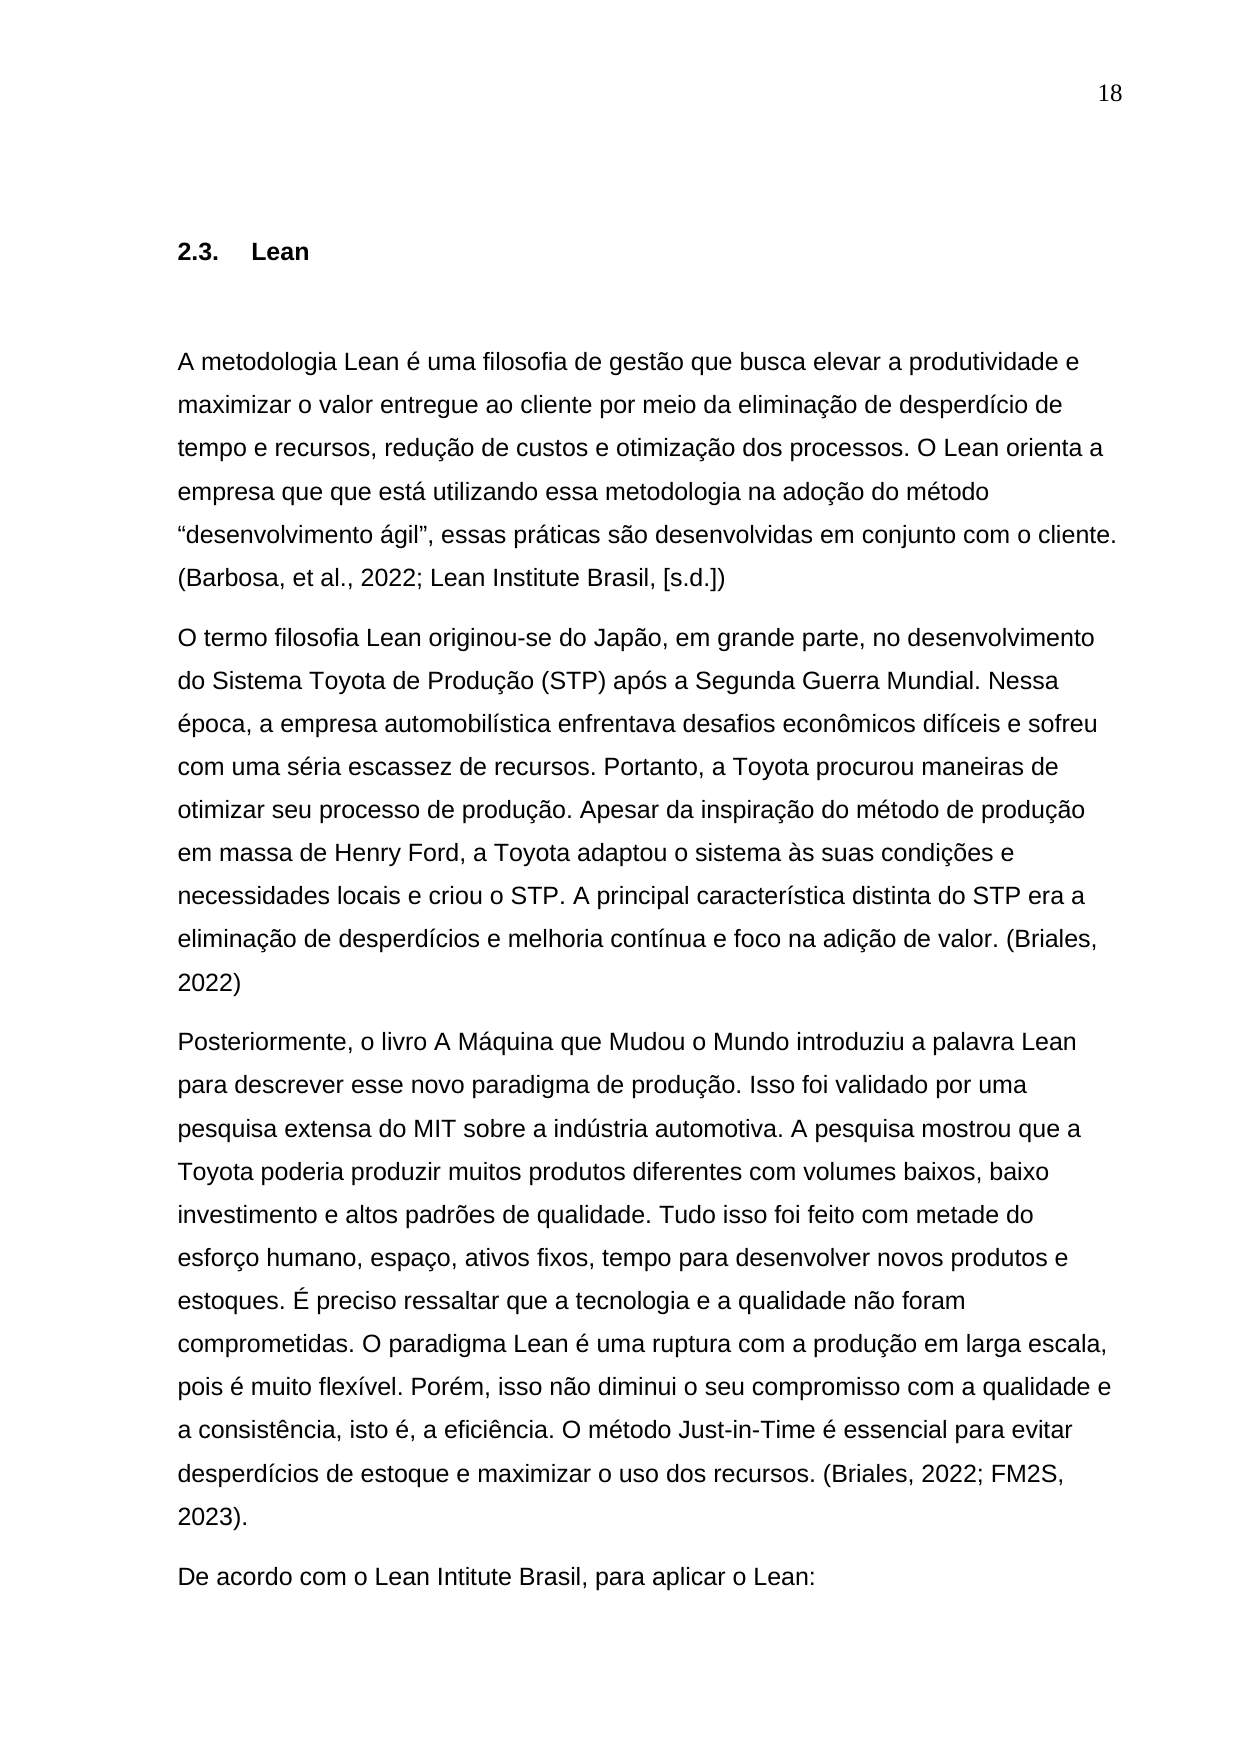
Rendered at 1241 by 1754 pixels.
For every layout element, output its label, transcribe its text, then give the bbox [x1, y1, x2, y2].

subtitle Lean [177, 237, 1122, 266]
text O termo filosofia Lean originou-se do Japão, em grande parte, no desenvolvimento do Sistema Toyota de Produção (STP) após a Segunda Guerra Mundial. Nessa época, a empresa automobilística enfrentava desafios econômicos difíceis e sofreu com uma séria escassez de recursos. Portanto, a Toyota procurou maneiras de otimizar seu processo de produção. Apesar da inspiração do método de produção em massa de Henry Ford, a Toyota adaptou o sistema às suas condições e necessidades locais e criou o STP. A principal característica distinta do STP era a eliminação de desperdícios e melhoria contínua e foco na adição de valor. (Briales, 2022) [177, 622, 1122, 996]
text A metodologia Lean é uma filosofia de gestão que busca elevar a produtividade e maximizar o valor entregue ao cliente por meio da eliminação de desperdício de tempo e recursos, redução de custos e otimização dos processos. O Lean orienta a empresa que que está utilizando essa metodologia na adoção do método “desenvolvimento ágil”, essas práticas são desenvolvidas em conjunto com o cliente. (Barbosa, et al., 2022; Lean Institute Brasil, [s.d.]) [177, 347, 1122, 591]
text Posteriormente, o livro A Máquina que Mudou o Mundo introduziu a palavra Lean para descrever esse novo paradigma de produção. Isso foi validado por uma pesquisa extensa do MIT sobre a indústria automotiva. A pesquisa mostrou que a Toyota poderia produzir muitos produtos diferentes com volumes baixos, baixo investimento e altos padrões de qualidade. Tudo isso foi feito com metade do esforço humano, espaço, ativos fixos, tempo para desenvolver novos produtos e estoques. É preciso ressaltar que a tecnologia e a qualidade não foram comprometidas. O paradigma Lean é uma ruptura com a produção em larga escala, pois é muito flexível. Porém, isso não diminui o seu compromisso com a qualidade e a consistência, isto é, a eficiência. O método Just-in-Time é essencial para evitar desperdícios de estoque e maximizar o uso dos recursos. (Briales, 2022; FM2S, 2023). [177, 1027, 1122, 1530]
text De acordo com o Lean Intitute Brasil, para aplicar o Lean: [177, 1561, 1122, 1590]
